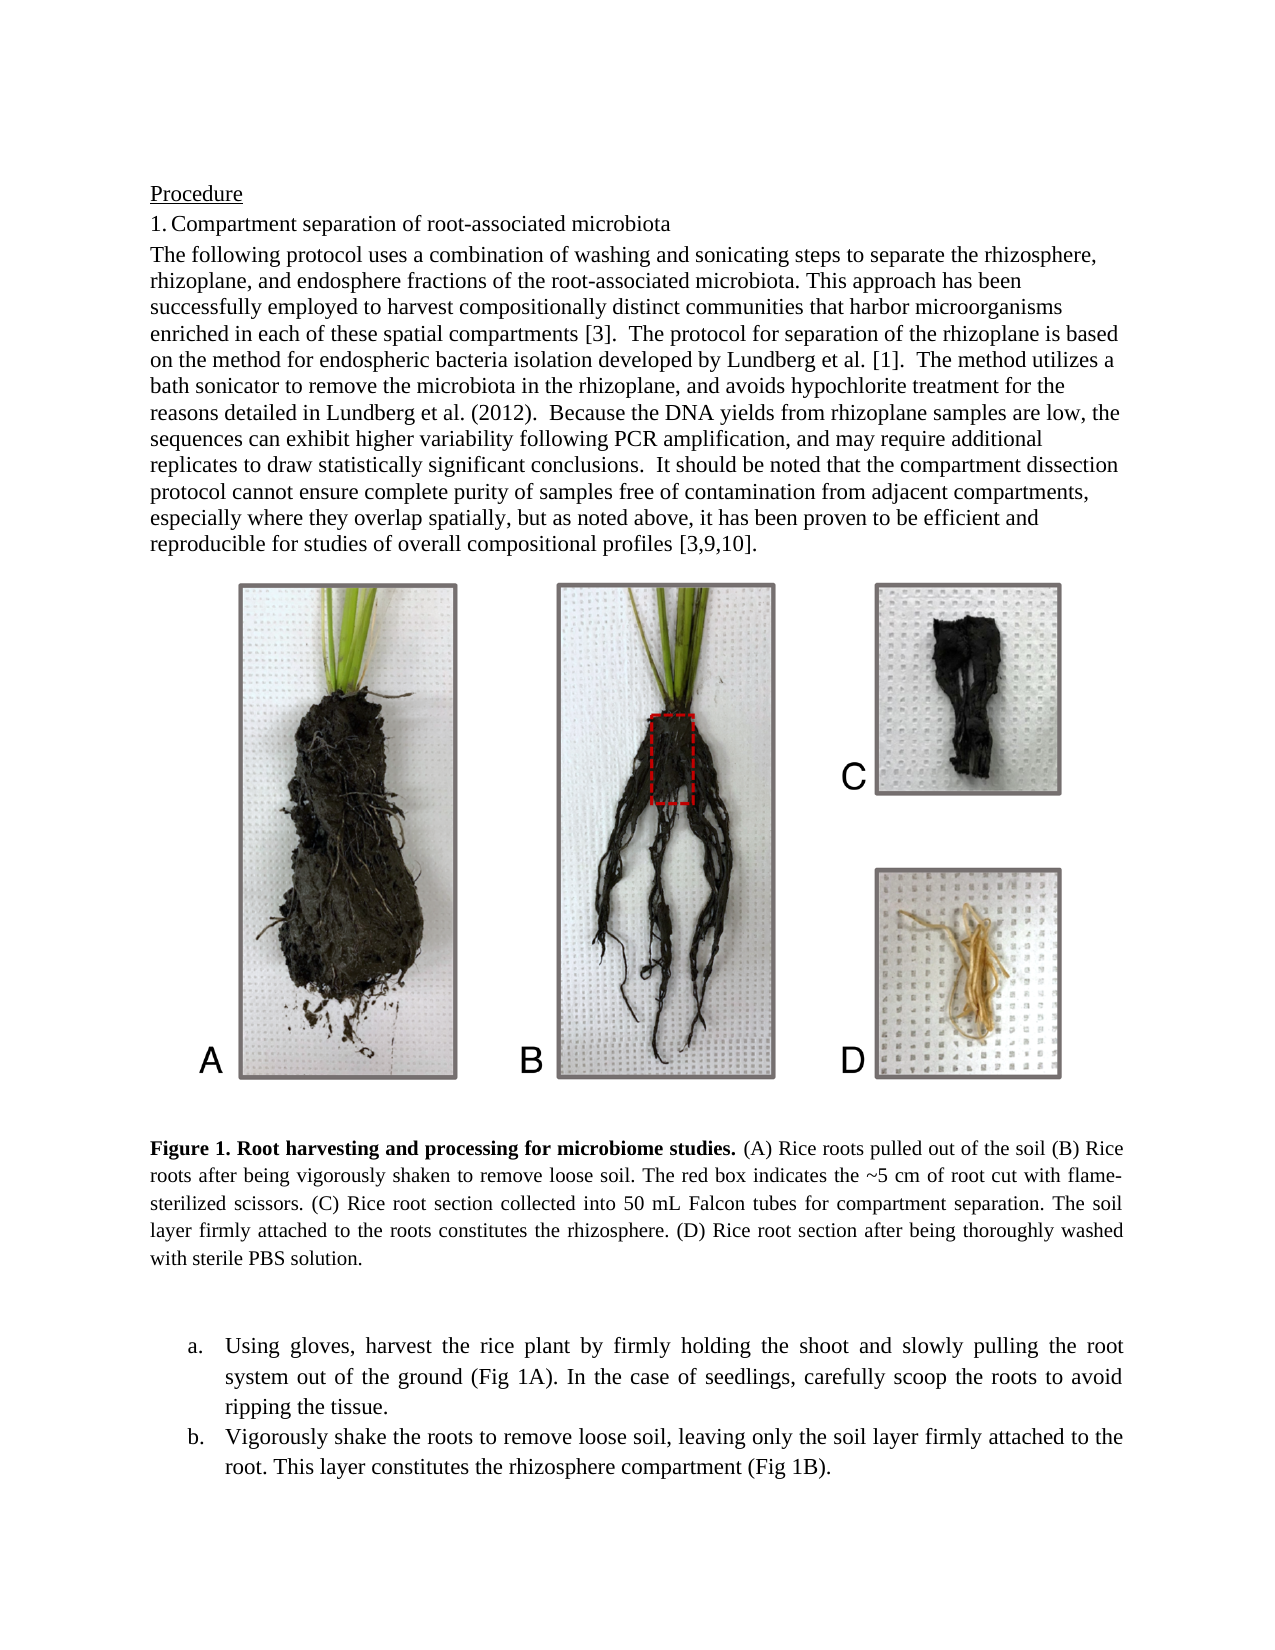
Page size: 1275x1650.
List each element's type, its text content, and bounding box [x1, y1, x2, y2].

text Procedure [150, 180, 1125, 207]
picture [150, 556, 1125, 1106]
text The following protocol uses a combination of washing and sonicating steps to separate the rhizosphere, rhizoplane, and endosphere fractions of the root-associated microbiota. This approach has been successfully employed to harvest compositionally distinct communities that harbor microorganisms enriched in each of these spatial compartments [3]. The protocol for separation of the rhizoplane is based on the method for endospheric bacteria isolation developed by Lundberg et al. [1]. The method utilizes a bath sonicator to remove the microbiota in the rhizoplane, and avoids hypochlorite treatment for the reasons detailed in Lundberg et al. (2012). Because the DNA yields from rhizoplane samples are low, the sequences can exhibit higher variability following PCR amplification, and may require additional replicates to draw statistically significant conclusions. It should be noted that the compartment dissection protocol cannot ensure complete purity of samples free of contamination from adjacent compartments, especially where they overlap spatially, but as noted above, it has been proven to be efficient and reproducible for studies of overall compositional profiles [3,9,10]. [150, 241, 1125, 556]
text Figure 1. Root harvesting and processing for microbiome studies. (A) Rice roots pulled out of the soil (B) Rice roots after being vigorously shaken to remove loose soil. The red box indicates the ~5 cm of root cut with flame-sterilized scissors. (C) Rice root section collected into 50 mL Falcon tubes for compartment separation. The soil layer firmly attached to the roots constitutes the rhizosphere. (D) Rice root section after being thoroughly washed with sterile PBS solution. [150, 1136, 1125, 1270]
text 1. Compartment separation of root-associated microbiota [150, 210, 1125, 237]
list Vigorously shake the roots to remove loose soil, leaving only the soil layer firmly attached to the root. This layer constitutes the rhizosphere compartment (Fig 1B). [187, 1423, 1125, 1480]
list Using gloves, harvest the rice plant by firmly holding the shoot and slowly pulling the root system out of the ground (Fig 1A). In the case of seedlings, carefully scoop the roots to avoid ripping the tissue. [187, 1332, 1125, 1419]
